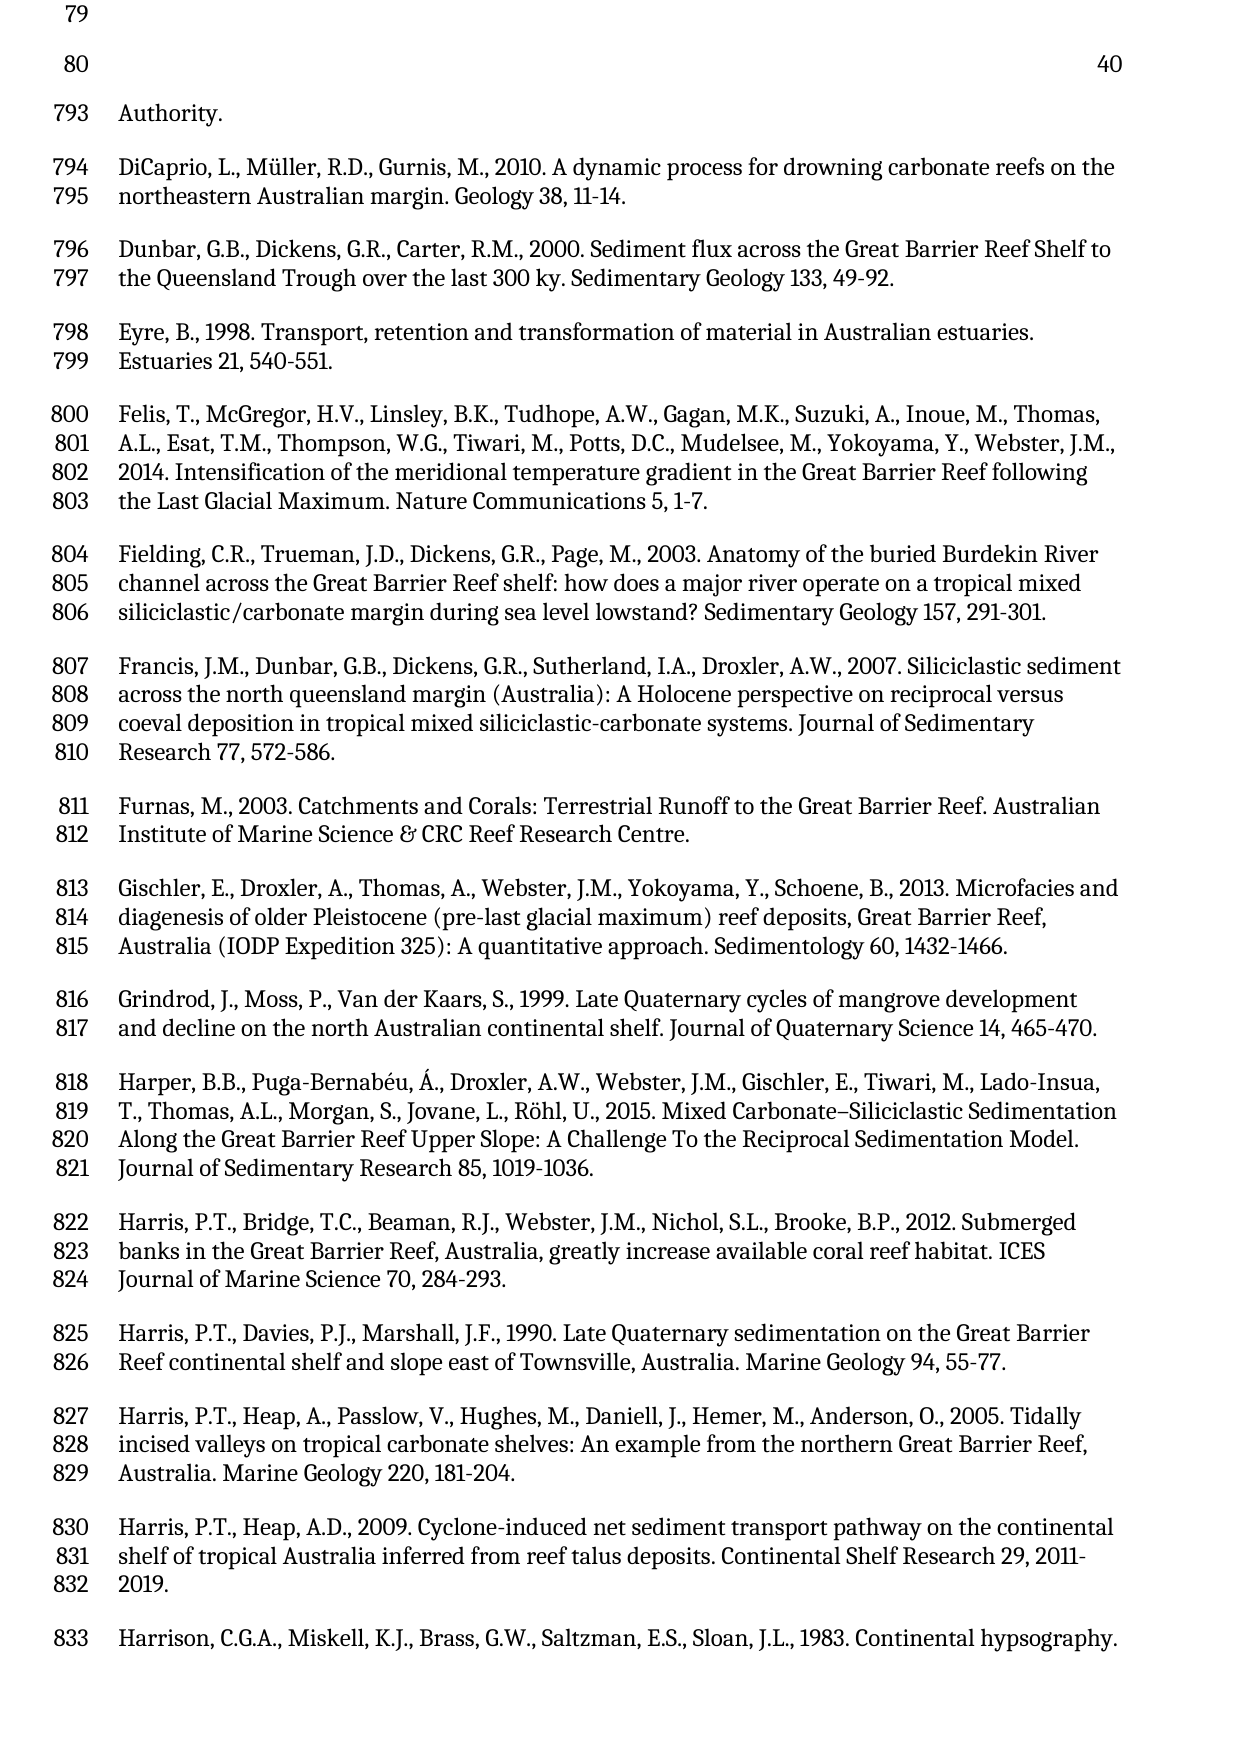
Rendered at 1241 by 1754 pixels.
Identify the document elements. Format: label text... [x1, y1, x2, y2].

text Eyre, B., 1998. Transport, retention and transformation of material in Australian estuaries. Estuaries 21, 540-551. [118, 318, 1122, 375]
text Harris, P.T., Bridge, T.C., Beaman, R.J., Webster, J.M., Nichol, S.L., Brooke, B.P., 2012. Submerged banks in the Great Barrier Reef, Australia, greatly increase available coral reef habitat. ICES Journal of Marine Science 70, 284-293. [118, 1208, 1122, 1294]
text Harris, P.T., Davies, P.J., Marshall, J.F., 1990. Late Quaternary sedimentation on the Great Barrier Reef continental shelf and slope east of Townsville, Australia. Marine Geology 94, 55-77. [118, 1319, 1122, 1377]
text Gischler, E., Droxler, A., Thomas, A., Webster, J.M., Yokoyama, Y., Schoene, B., 2013. Microfacies and diagenesis of older Pleistocene (pre-last glacial maximum) reef deposits, Great Barrier Reef, Australia (IODP Expedition 325): A quantitative approach. Sedimentology 60, 1432-1466. [118, 874, 1122, 960]
text Harris, P.T., Heap, A.D., 2009. Cyclone-induced net sediment transport pathway on the continental shelf of tropical Australia inferred from reef talus deposits. Continental Shelf Research 29, 2011-2019. [118, 1513, 1122, 1599]
text Dunbar, G.B., Dickens, G.R., Carter, R.M., 2000. Sediment flux across the Great Barrier Reef Shelf to the Queensland Trough over the last 300 ky. Sedimentary Geology 133, 49-92. [118, 235, 1122, 293]
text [118, 1624, 1122, 1653]
text Francis, J.M., Dunbar, G.B., Dickens, G.R., Sutherland, I.A., Droxler, A.W., 2007. Siliciclastic sediment across the north queensland margin (Australia): A Holocene perspective on reciprocal versus coeval deposition in tropical mixed siliciclastic-carbonate systems. Journal of Sedimentary Research 77, 572-586. [118, 652, 1122, 767]
text Furnas, M., 2003. Catchments and Corals: Terrestrial Runoff to the Great Barrier Reef. Australian Institute of Marine Science & CRC Reef Research Centre. [118, 792, 1122, 849]
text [118, 99, 1122, 128]
text Felis, T., McGregor, H.V., Linsley, B.K., Tudhope, A.W., Gagan, M.K., Suzuki, A., Inoue, M., Thomas, A.L., Esat, T.M., Thompson, W.G., Tiwari, M., Potts, D.C., Mudelsee, M., Yokoyama, Y., Webster, J.M., 2014. Intensification of the meridional temperature gradient in the Great Barrier Reef following the Last Glacial Maximum. Nature Communications 5, 1-7. [118, 400, 1122, 515]
text Harper, B.B., Puga-Bernabéu, Á., Droxler, A.W., Webster, J.M., Gischler, E., Tiwari, M., Lado-Insua, T., Thomas, A.L., Morgan, S., Jovane, L., Röhl, U., 2015. Mixed Carbonate–Siliciclastic Sedimentation Along the Great Barrier Reef Upper Slope: A Challenge To the Reciprocal Sedimentation Model. Journal of Sedimentary Research 85, 1019-1036. [118, 1068, 1122, 1183]
text Fielding, C.R., Trueman, J.D., Dickens, G.R., Page, M., 2003. Anatomy of the buried Burdekin River channel across the Great Barrier Reef shelf: how does a major river operate on a tropical mixed siliciclastic/carbonate margin during sea level lowstand? Sedimentary Geology 157, 291-301. [118, 540, 1122, 627]
text DiCaprio, L., Müller, R.D., Gurnis, M., 2010. A dynamic process for drowning carbonate reefs on the northeastern Australian margin. Geology 38, 11-14. [118, 153, 1122, 210]
text Grindrod, J., Moss, P., Van der Kaars, S., 1999. Late Quaternary cycles of mangrove development and decline on the north Australian continental shelf. Journal of Quaternary Science 14, 465-470. [118, 985, 1122, 1043]
text Harris, P.T., Heap, A., Passlow, V., Hughes, M., Daniell, J., Hemer, M., Anderson, O., 2005. Tidally incised valleys on tropical carbonate shelves: An example from the northern Great Barrier Reef, Australia. Marine Geology 220, 181-204. [118, 1402, 1122, 1488]
